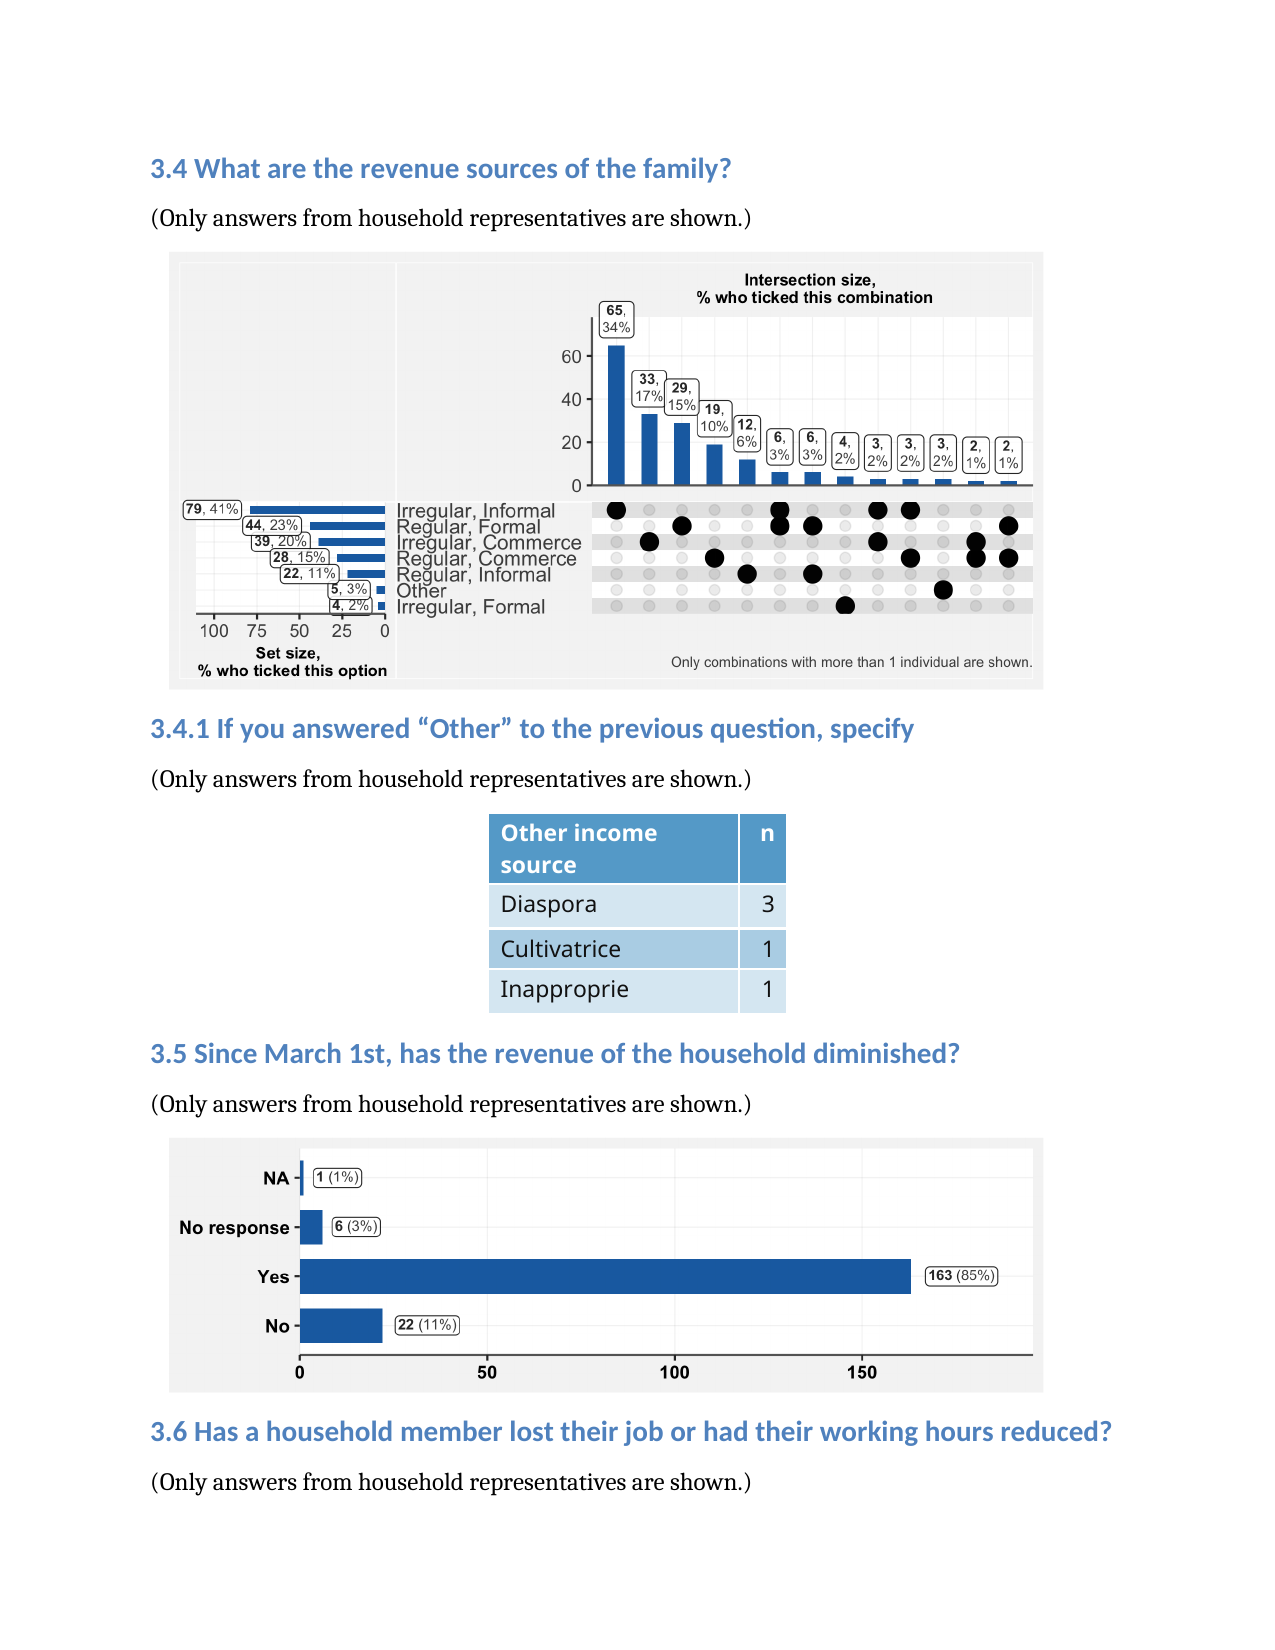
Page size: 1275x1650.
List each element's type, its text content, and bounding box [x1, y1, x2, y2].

subtitle 3.5 Since March 1st, has the revenue of the household diminished? [150, 1036, 1125, 1071]
text (Only answers from household representatives are shown.) [150, 1468, 1125, 1497]
table_cell 1 [740, 970, 786, 1013]
picture [168, 1137, 1044, 1393]
table_header Other income source [489, 814, 738, 883]
table_cell Diaspora [489, 885, 738, 927]
subtitle 3.4.1 If you answered “Other” to the previous question, specify [150, 710, 1125, 746]
table_cell 3 [740, 885, 786, 927]
table_cell Cultivatrice [489, 930, 738, 968]
text (Only answers from household representatives are shown.) [150, 764, 1125, 793]
table_cell Inapproprie [489, 970, 738, 1013]
subtitle 3.6 Has a household member lost their job or had their working hours reduced? [150, 1413, 1125, 1449]
table_header n [740, 814, 786, 883]
text (Only answers from household representatives are shown.) [150, 204, 1125, 233]
picture [168, 251, 1044, 690]
subtitle 3.4 What are the revenue sources of the family? [150, 150, 1125, 186]
table_cell 1 [740, 930, 786, 968]
text (Only answers from household representatives are shown.) [150, 1090, 1125, 1119]
